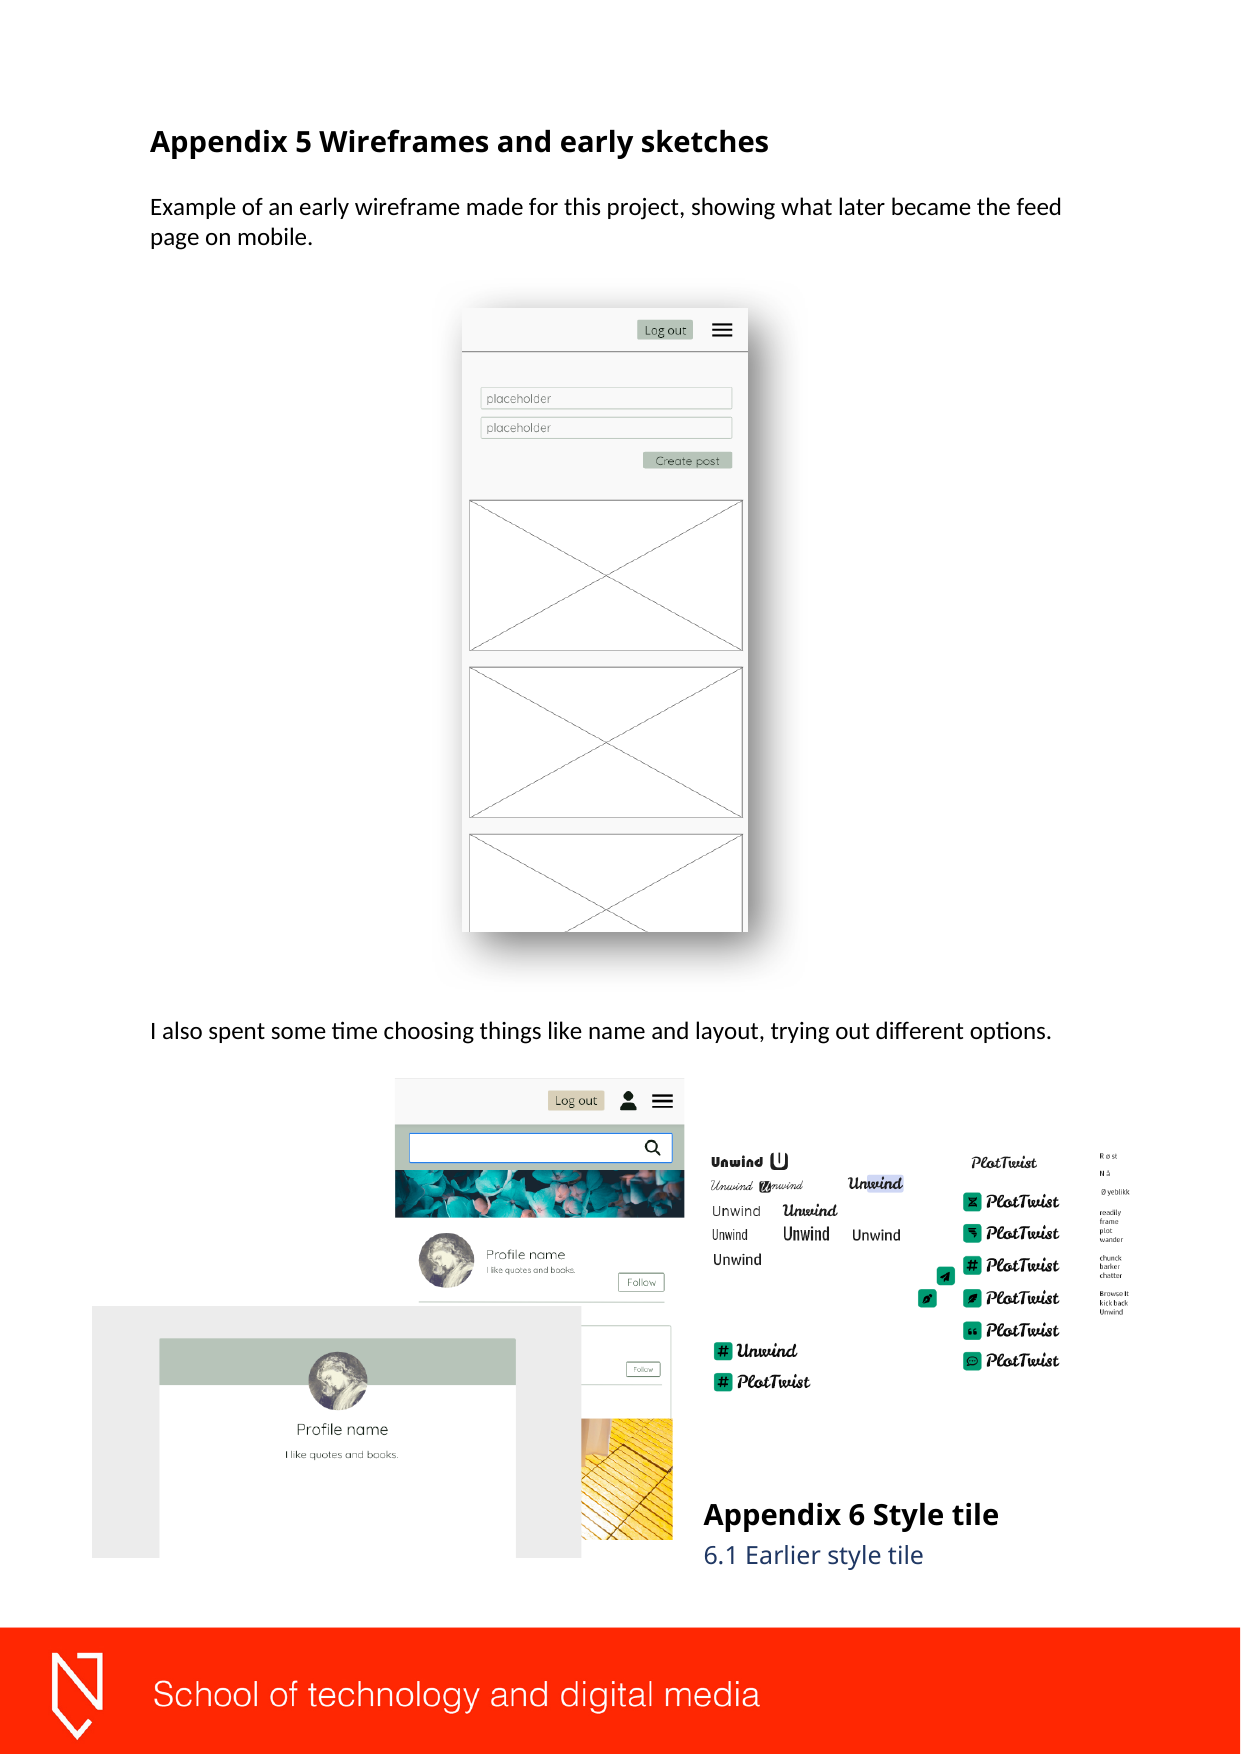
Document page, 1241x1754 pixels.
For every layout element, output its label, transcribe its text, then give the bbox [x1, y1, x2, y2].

picture [462, 308, 748, 932]
subtitle Appendix 5 Wireframes and early sketches [150, 121, 1090, 161]
text I also spent some time choosing things like name and layout, trying out different options. [150, 1015, 1090, 1046]
text Example of an early wireframe made for this project, showing what later became the feed page on mobile. [150, 191, 1090, 252]
picture [90, 1078, 684, 1557]
subtitle Appendix 6 Style tile [684, 1494, 1090, 1533]
picture [690, 1137, 1166, 1403]
subtitle 6.1 Earlier style tile [150, 1538, 1090, 1572]
picture [0, 1618, 1241, 1754]
